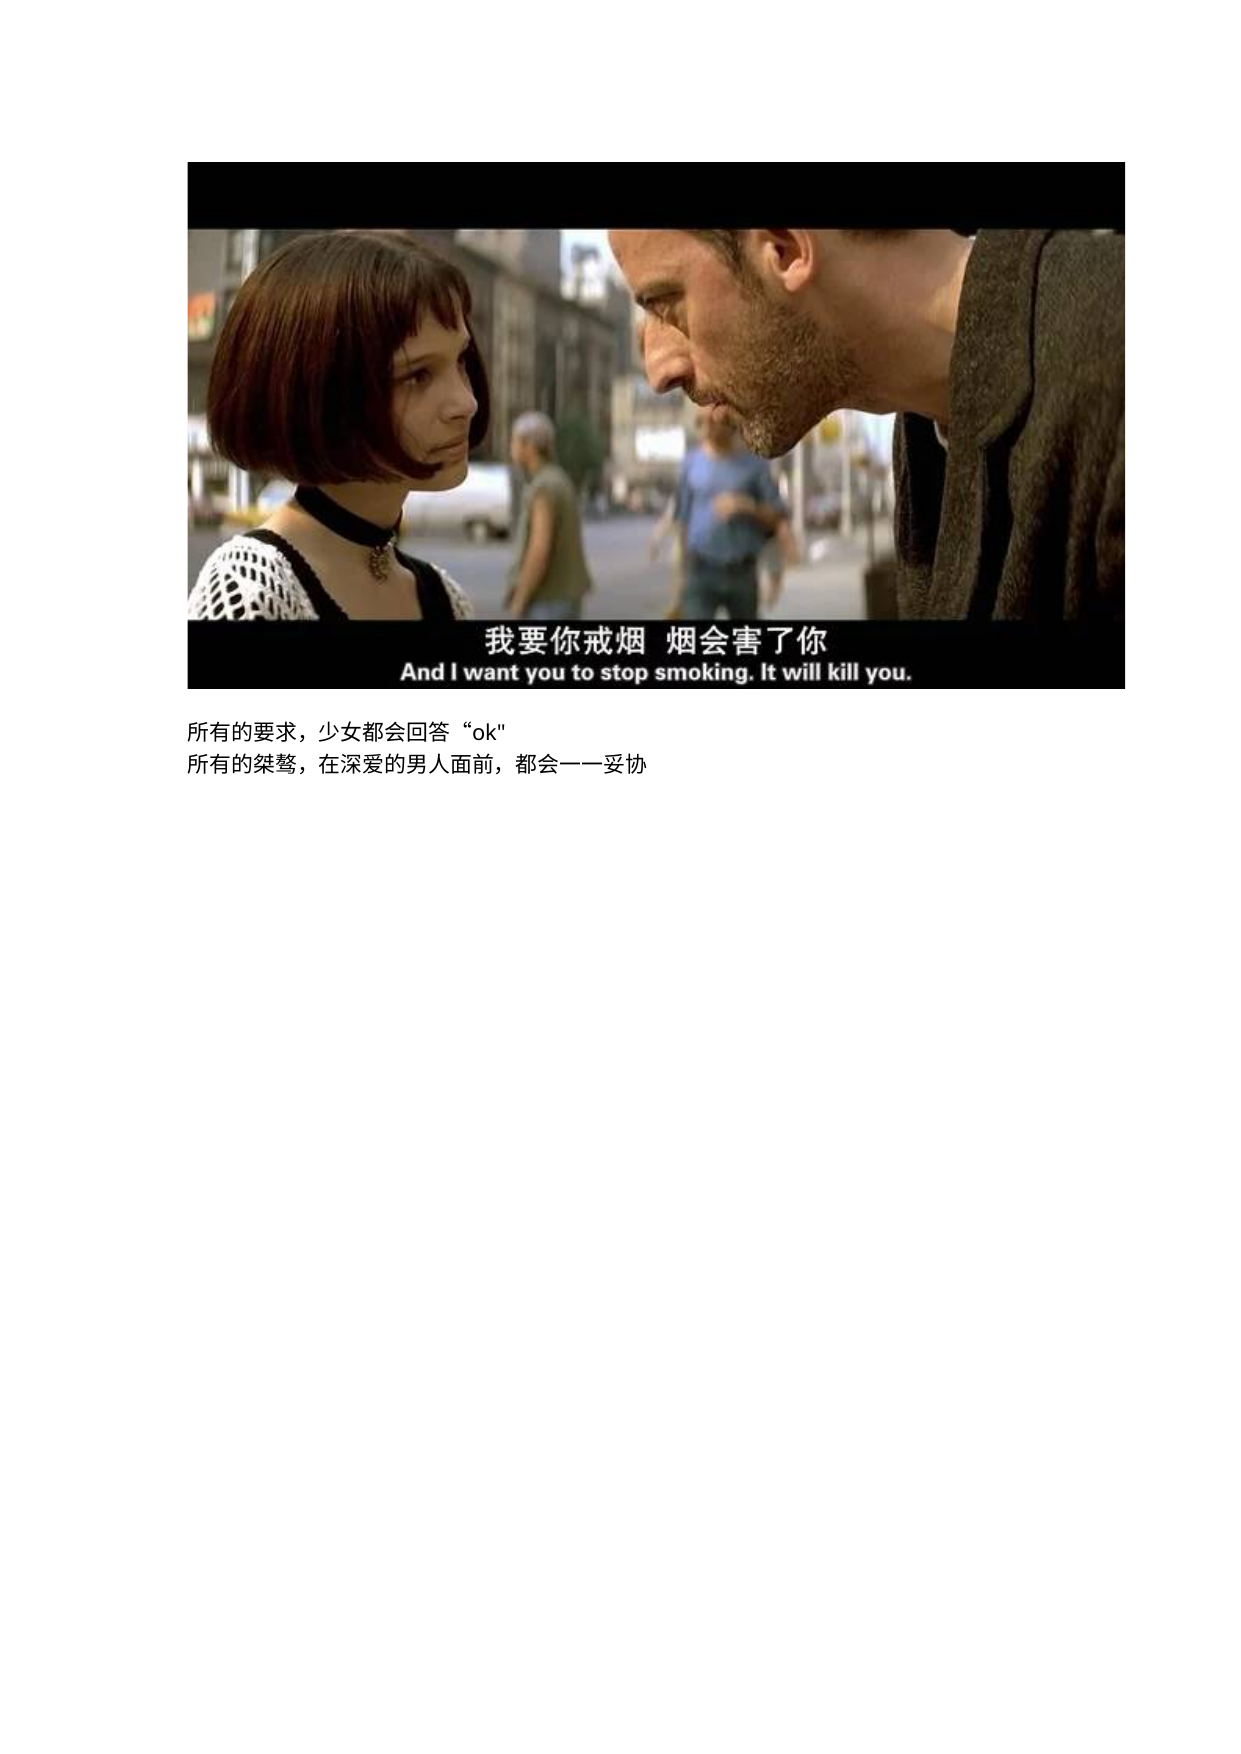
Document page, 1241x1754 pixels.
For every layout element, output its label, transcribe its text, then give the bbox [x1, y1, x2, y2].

picture [187, 162, 1126, 689]
